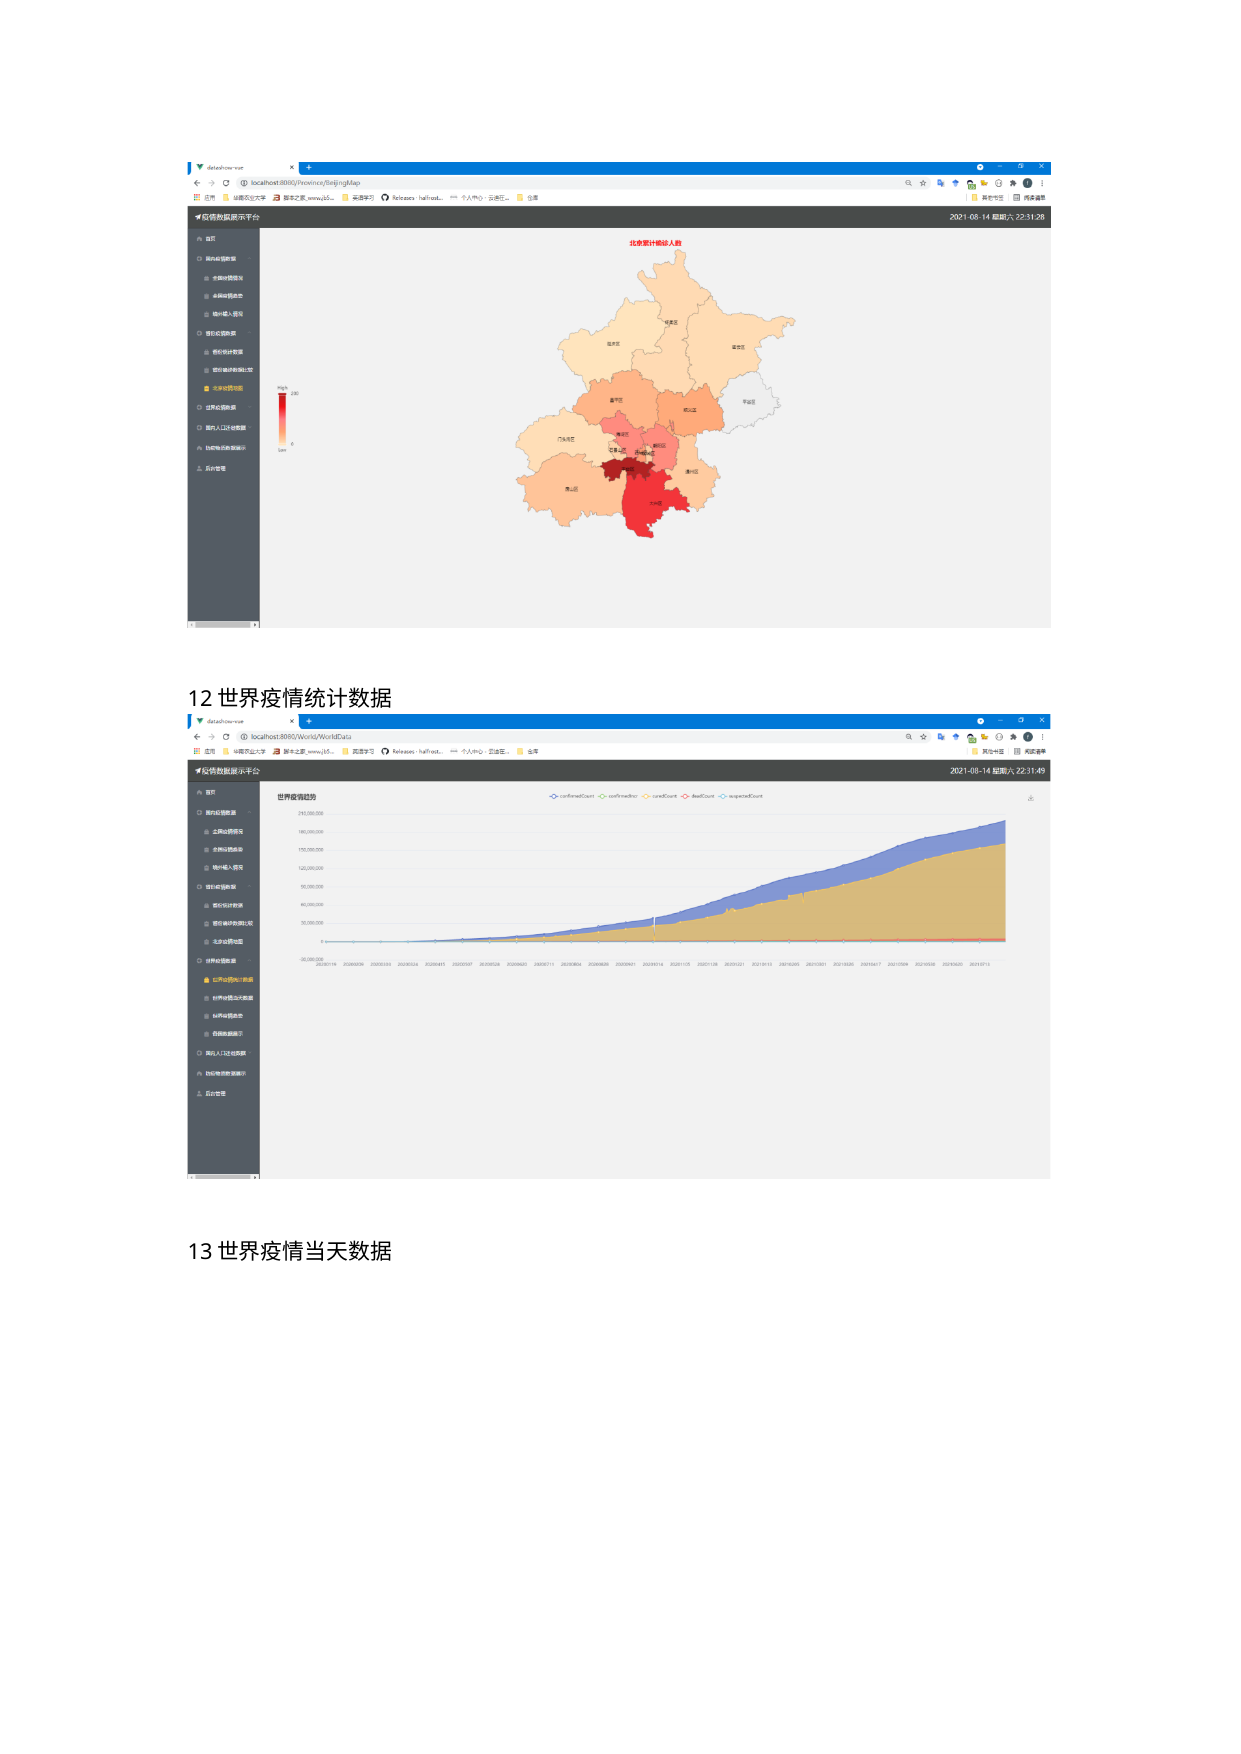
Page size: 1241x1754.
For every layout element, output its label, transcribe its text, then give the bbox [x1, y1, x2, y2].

picture [187, 714, 1051, 1179]
text 13世界疫情当天数据 [187, 1234, 1053, 1267]
picture [187, 162, 1051, 628]
text 12世界疫情统计数据 [187, 682, 1053, 714]
